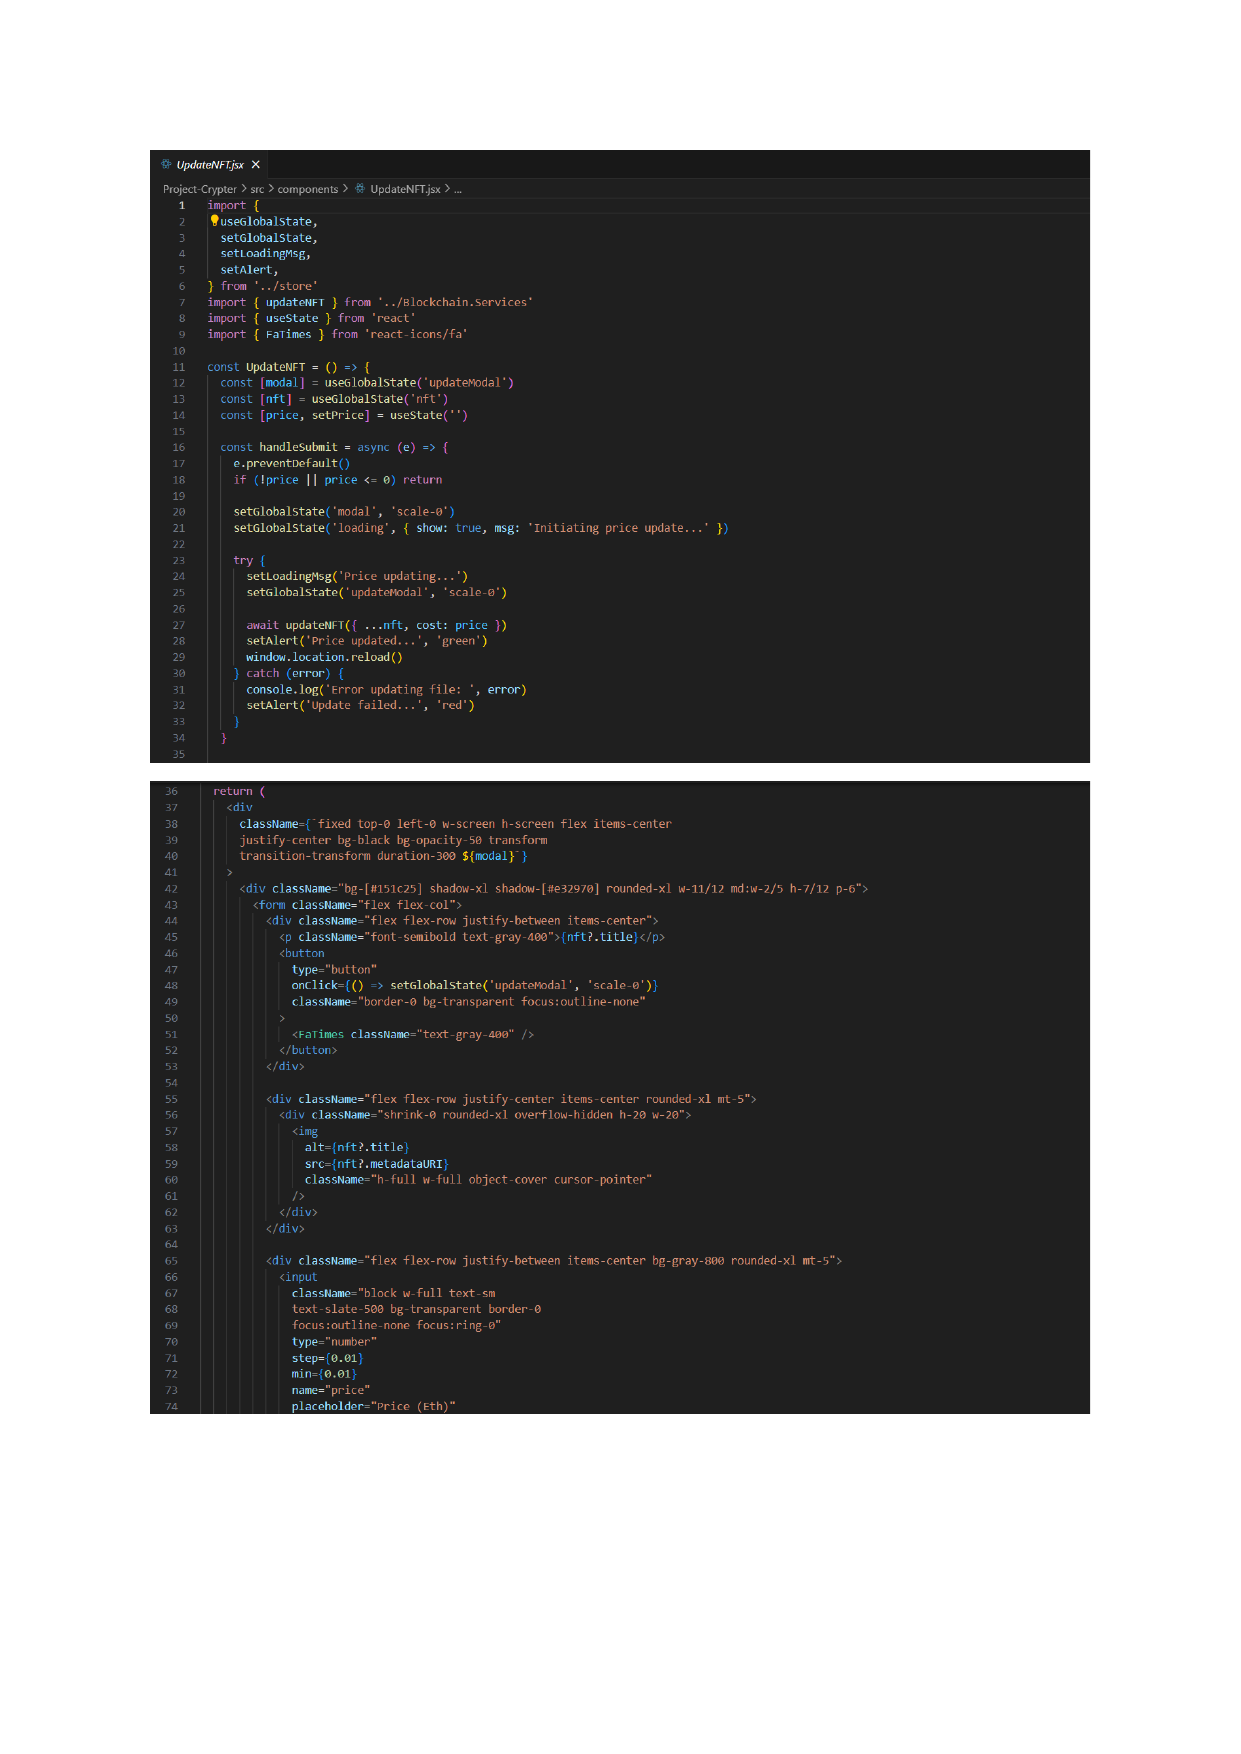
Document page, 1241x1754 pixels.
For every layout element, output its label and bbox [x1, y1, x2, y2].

picture [150, 150, 1091, 763]
picture [150, 781, 1091, 1414]
